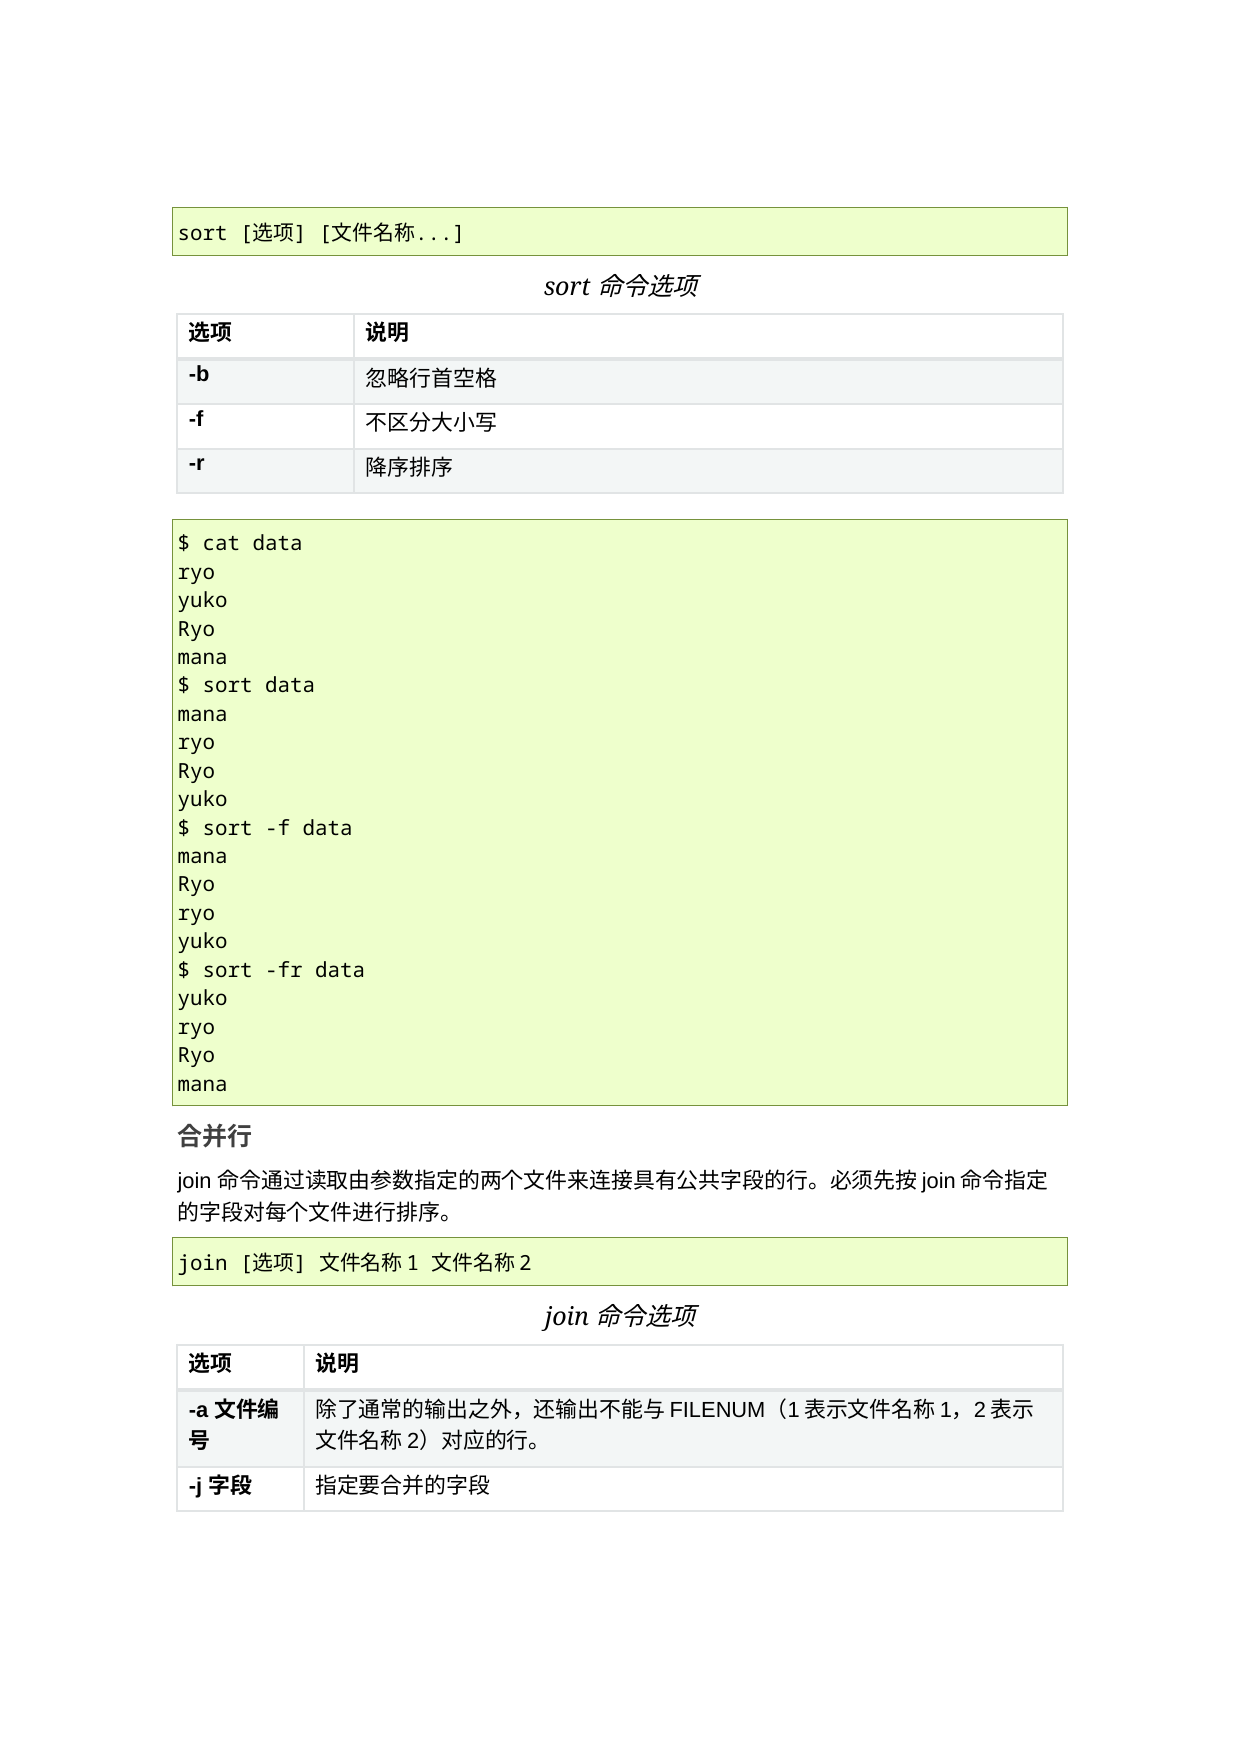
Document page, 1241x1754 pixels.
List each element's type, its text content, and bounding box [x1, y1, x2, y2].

text join 命令通过读取由参数指定的两个文件来连接具有公共字段的行。必须先按join命令指定的字段对每个文件进行排序。 [177, 1163, 1063, 1227]
text sort [选项] [文件名称...] [173, 208, 1067, 255]
text join 命令选项 [177, 1297, 1063, 1333]
table_cell -j 字段 [178, 1468, 303, 1510]
table_cell 指定要合并的字段 [305, 1468, 1062, 1510]
text sort 命令选项 [177, 266, 1063, 302]
table_cell -r [178, 450, 353, 492]
table_cell -f [178, 405, 353, 447]
table_header 选项 [178, 1346, 303, 1388]
table_cell 降序排序 [355, 450, 1062, 492]
text $ cat data ryo yuko Ryo mana $ sort data mana ryo Ryo yuko $ sort -f data mana Ryo ryo yuko $ sort -fr data yuko ryo Ryo mana [173, 520, 1067, 1105]
table_cell 忽略行首空格 [355, 361, 1062, 403]
table_cell -a 文件编号 [178, 1392, 303, 1466]
table_cell -b [178, 361, 353, 403]
table_cell 不区分大小写 [355, 405, 1062, 447]
table_cell 除了通常的输出之外，还输出不能与FILENUM（1表示文件名称1，2表示文件名称2）对应的行。 [305, 1392, 1062, 1466]
text join [选项] 文件名称1 文件名称2 [173, 1238, 1067, 1285]
table_header 选项 [178, 315, 353, 357]
table_header 说明 [305, 1346, 1062, 1388]
subtitle 合并行 [177, 1117, 1063, 1153]
table_header 说明 [355, 315, 1062, 357]
